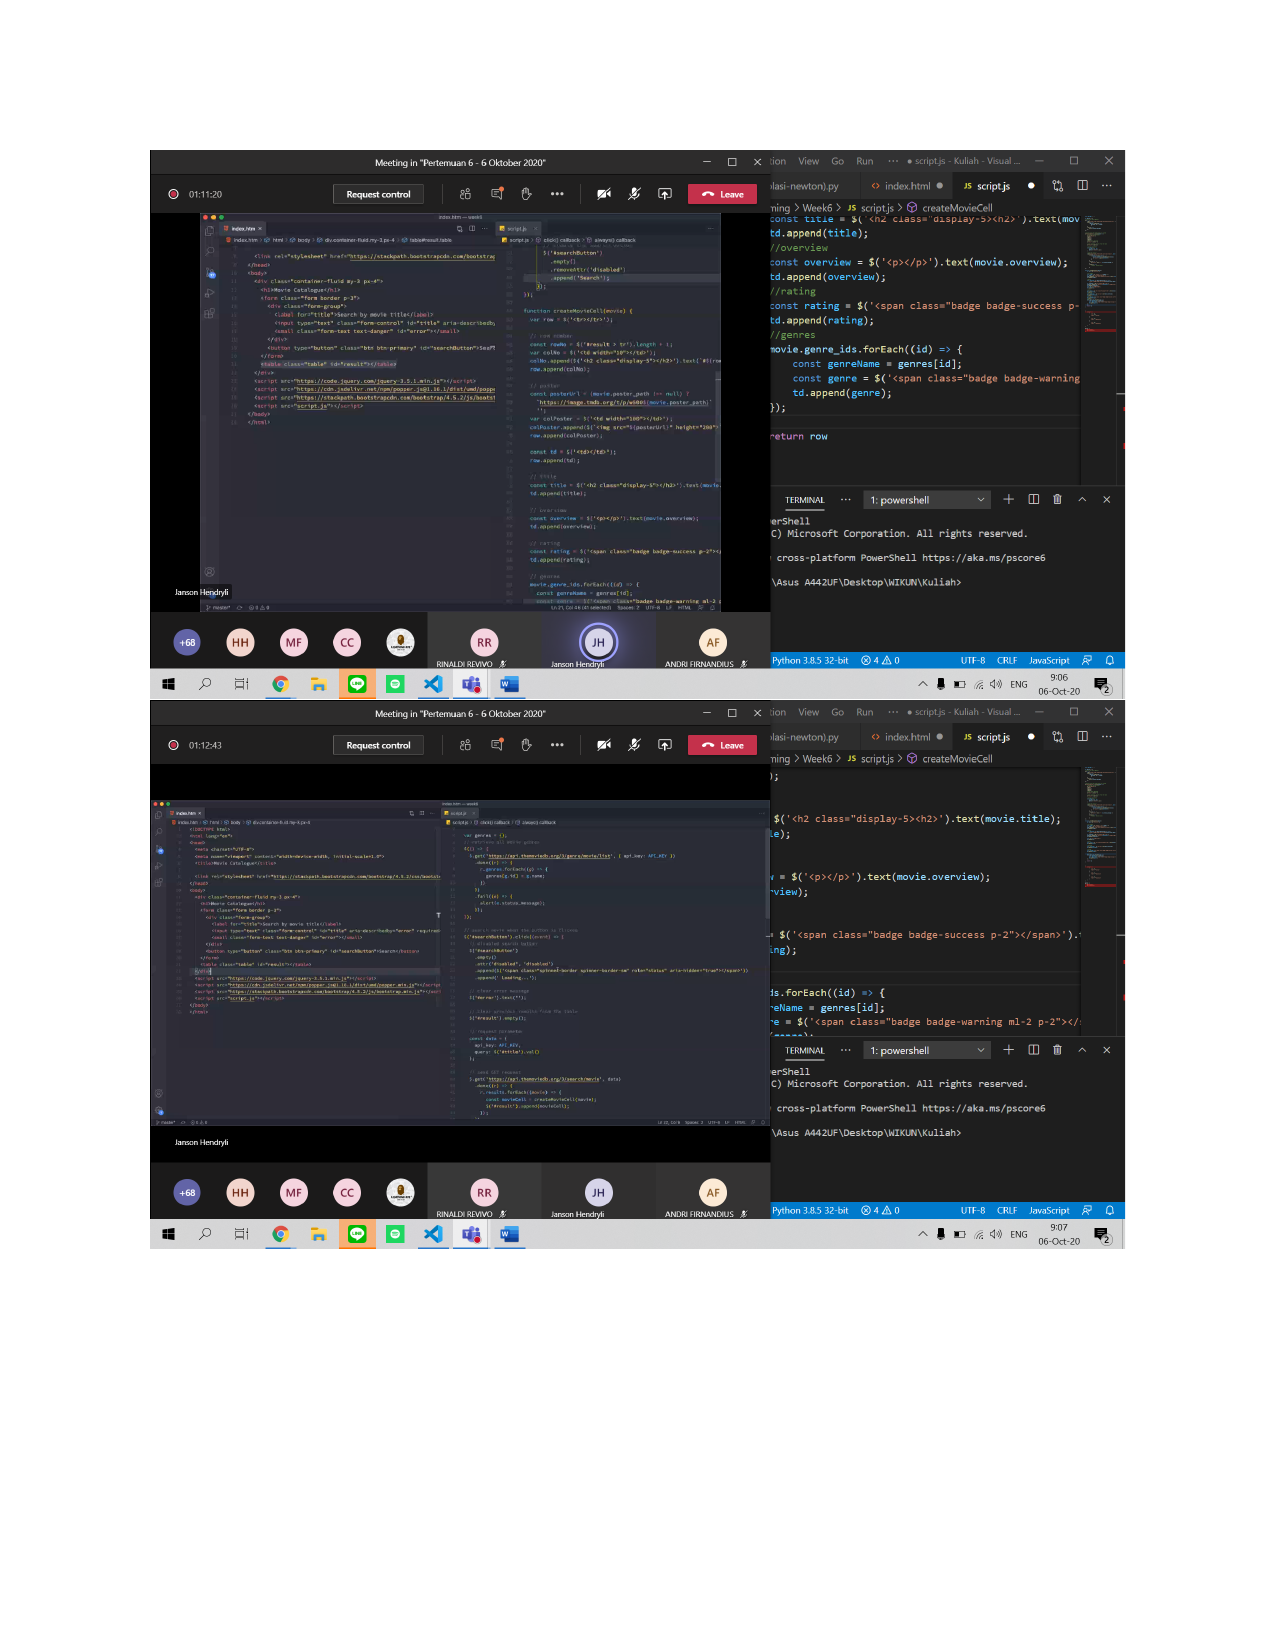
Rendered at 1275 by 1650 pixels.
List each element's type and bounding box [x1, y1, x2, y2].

picture [150, 150, 1125, 699]
picture [150, 700, 1125, 1249]
